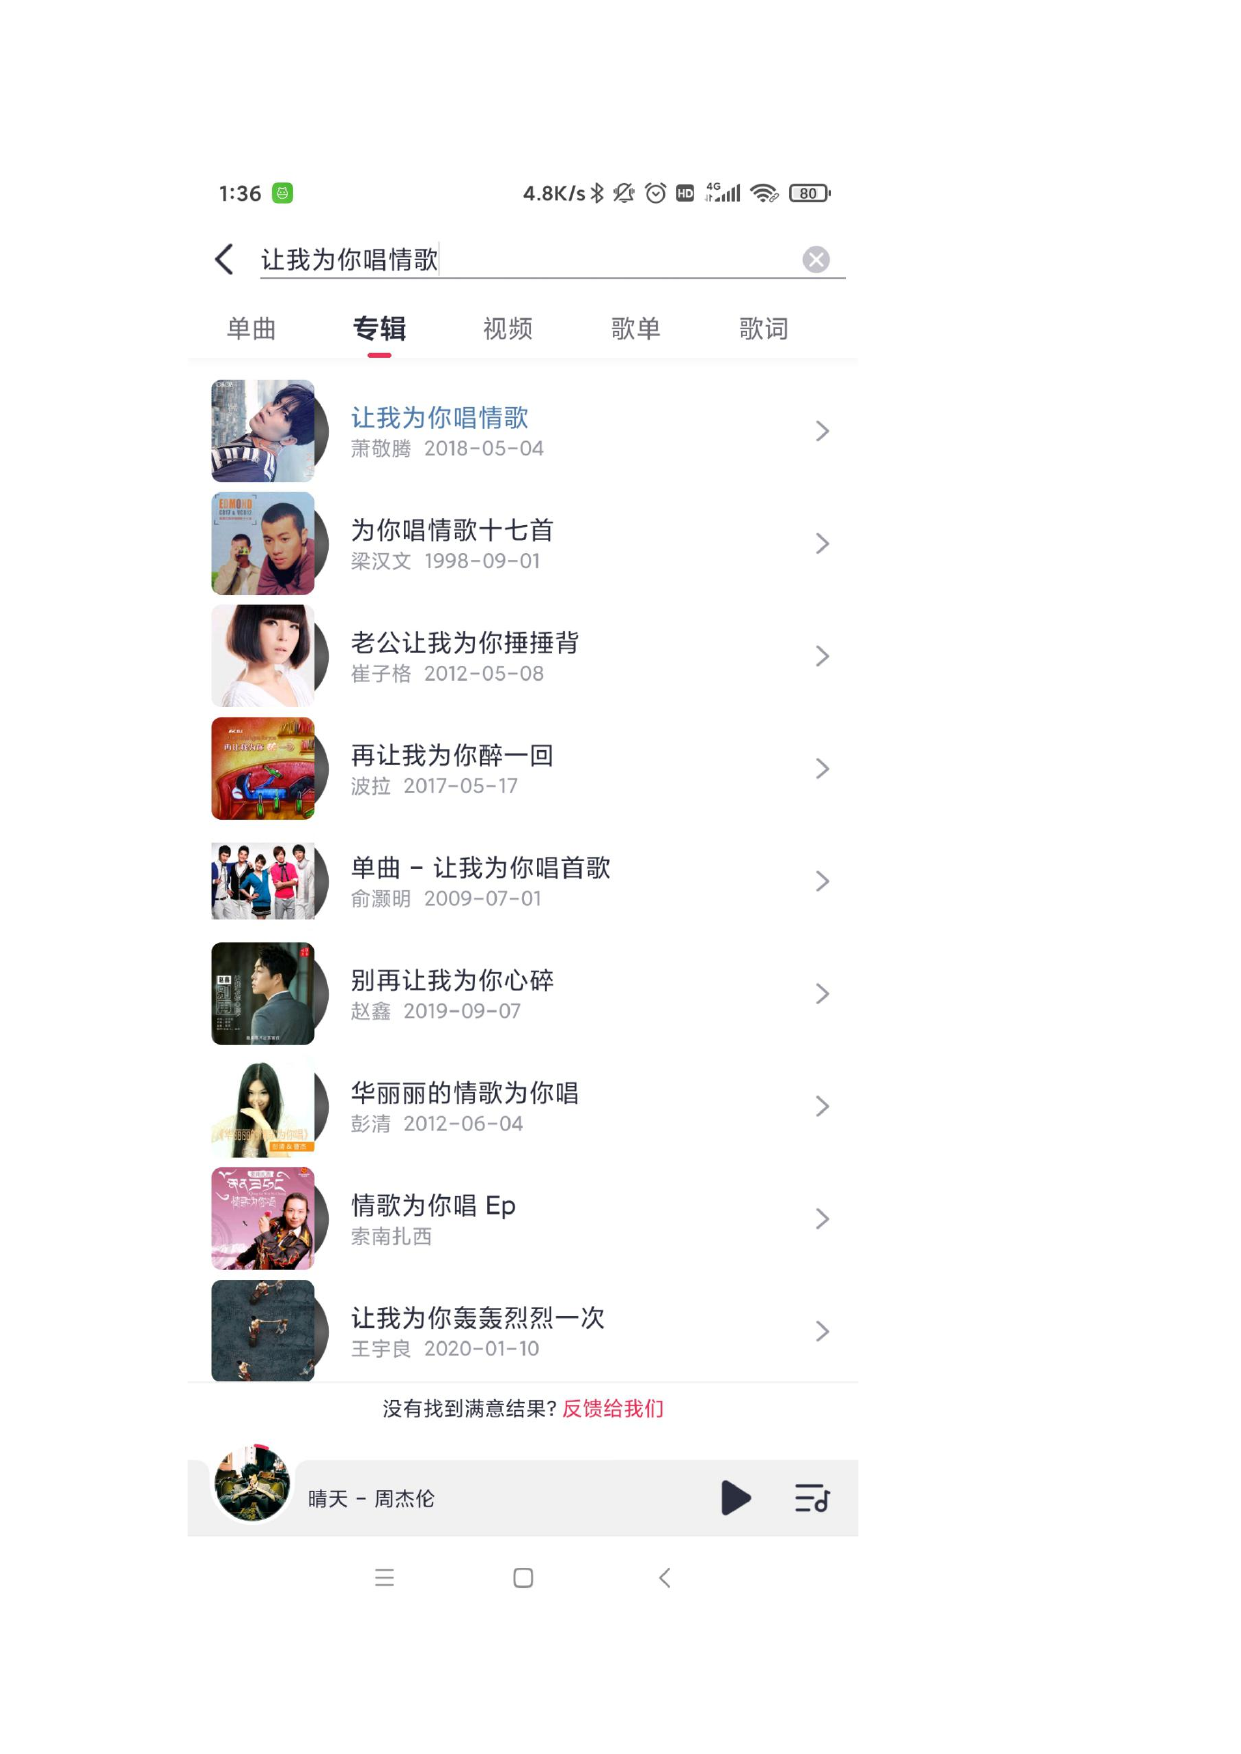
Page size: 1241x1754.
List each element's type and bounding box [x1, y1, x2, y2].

picture [187, 162, 859, 1592]
